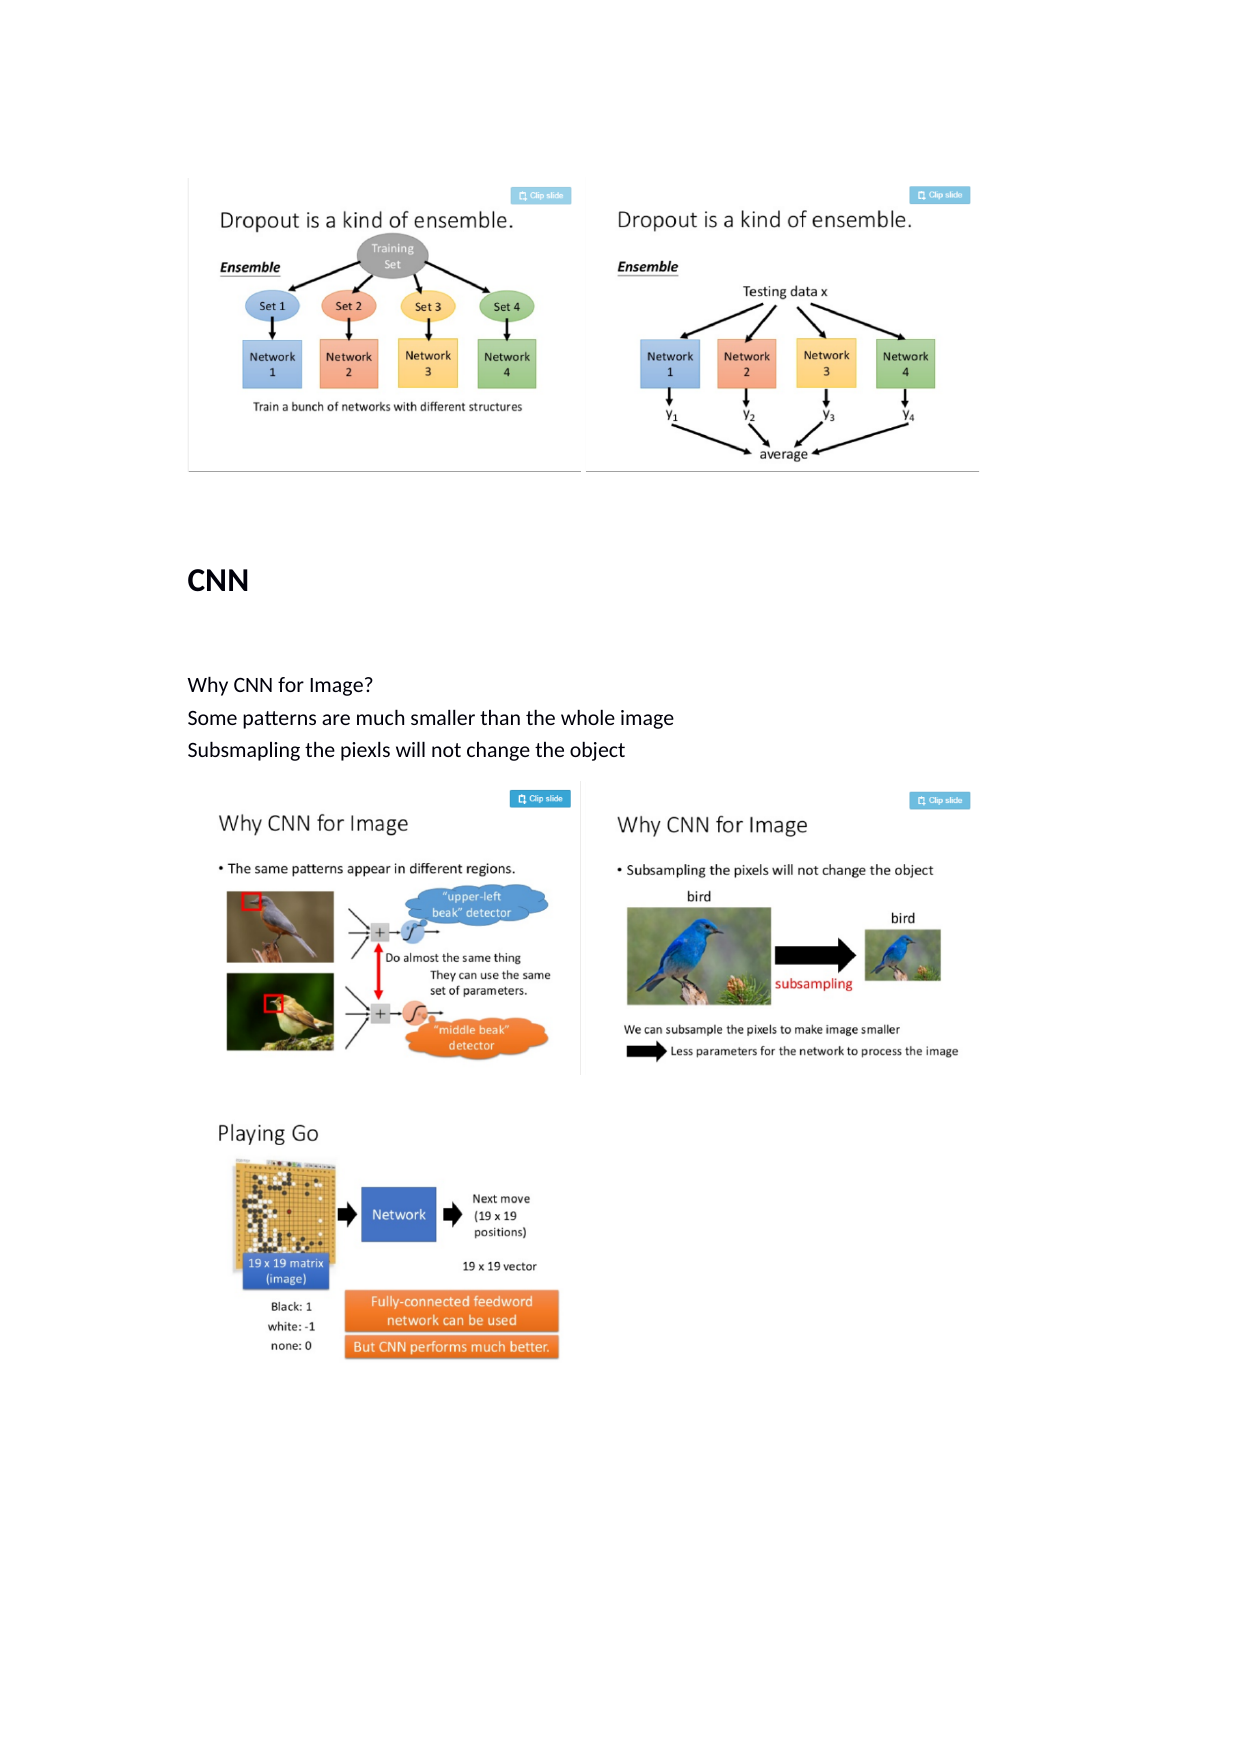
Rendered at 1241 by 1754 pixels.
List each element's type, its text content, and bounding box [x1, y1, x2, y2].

text Why CNN for Image? [187, 668, 1053, 701]
picture [585, 782, 980, 1075]
text Subsmapling the piexls will not change the object [187, 733, 1053, 766]
text Some patterns are much smaller than the whole image [187, 701, 1053, 733]
subtitle CNN [187, 547, 1053, 612]
picture [187, 781, 581, 1075]
picture [585, 177, 980, 472]
picture [187, 178, 581, 472]
picture [187, 1090, 581, 1386]
